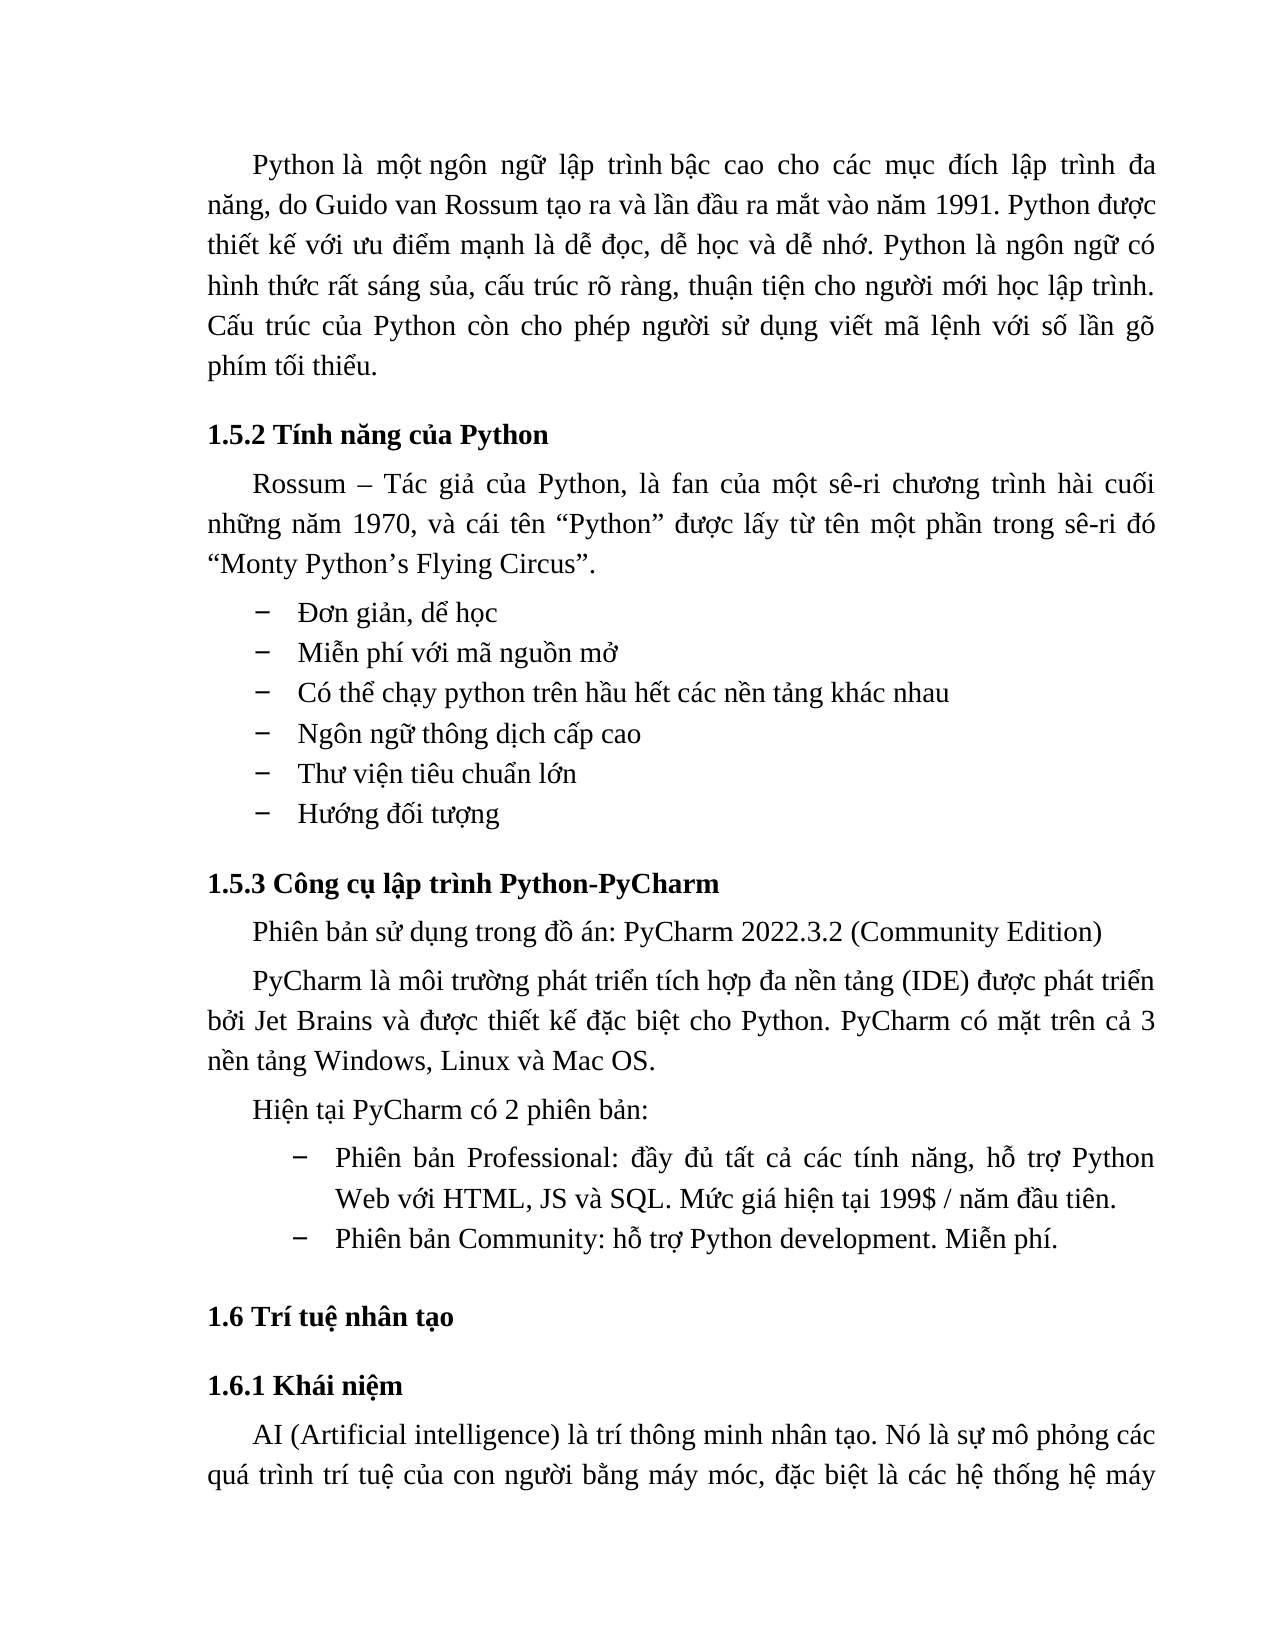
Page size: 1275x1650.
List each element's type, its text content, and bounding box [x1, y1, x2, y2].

list Đơn giản, dể học [254, 595, 1156, 628]
text Phiên bản sử dụng trong đồ án: PyCharm 2022.3.2 (Community Edition) [207, 914, 1156, 948]
text Hiện tại PyCharm có 2 phiên bản: [207, 1092, 1156, 1126]
list Phiên bản Community: hỗ trợ Python development. Miễn phí. [291, 1221, 1156, 1255]
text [207, 1417, 1156, 1491]
subtitle Trí tuệ nhân tạo [207, 1299, 1156, 1332]
text Python là một ngôn ngữ lập trình bậc cao cho các mục đích lập trình đa năng, do Guido van Rossum tạo ra và lần đầu ra mắt vào năm 1991. Python được thiết kế với ưu điểm mạnh là dễ đọc, dễ học và dễ nhớ. Python là ngôn ngữ có hình thức rất sáng sủa, cấu trúc rõ ràng, thuận tiện cho người mới học lập trình. Cấu trúc của Python còn cho phép người sử dụng viết mã lệnh với số lần gõ phím tối thiểu. [207, 147, 1156, 382]
subtitle Công cụ lập trình Python-PyCharm [207, 866, 1156, 899]
subtitle Tính năng của Python [207, 417, 1156, 451]
list Ngôn ngữ thông dịch cấp cao [254, 716, 1156, 749]
list Miễn phí với mã nguồn mở [254, 635, 1156, 669]
text Rossum – Tác giả của Python, là fan của một sê-ri chương trình hài cuối những năm 1970, và cái tên “Python” được lấy từ tên một phần trong sê-ri đó “Monty Python’s Flying Circus”. [207, 466, 1156, 580]
subtitle Khái niệm [207, 1368, 1156, 1402]
list Hướng đối tượng [254, 796, 1156, 830]
text PyCharm là môi trường phát triển tích hợp đa nền tảng (IDE) được phát triển bởi Jet Brains và được thiết kế đặc biệt cho Python. PyCharm có mặt trên cả 3 nền tảng Windows, Linux và Mac OS. [207, 963, 1156, 1077]
list Thư viện tiêu chuẩn lớn [254, 756, 1156, 790]
list Có thể chạy python trên hầu hết các nền tảng khác nhau [254, 676, 1156, 709]
list Phiên bản Professional: đầy đủ tất cả các tính năng, hỗ trợ Python Web với HTML, JS và SQL. Mức giá hiện tại 199$ / năm đầu tiên. [291, 1141, 1156, 1214]
